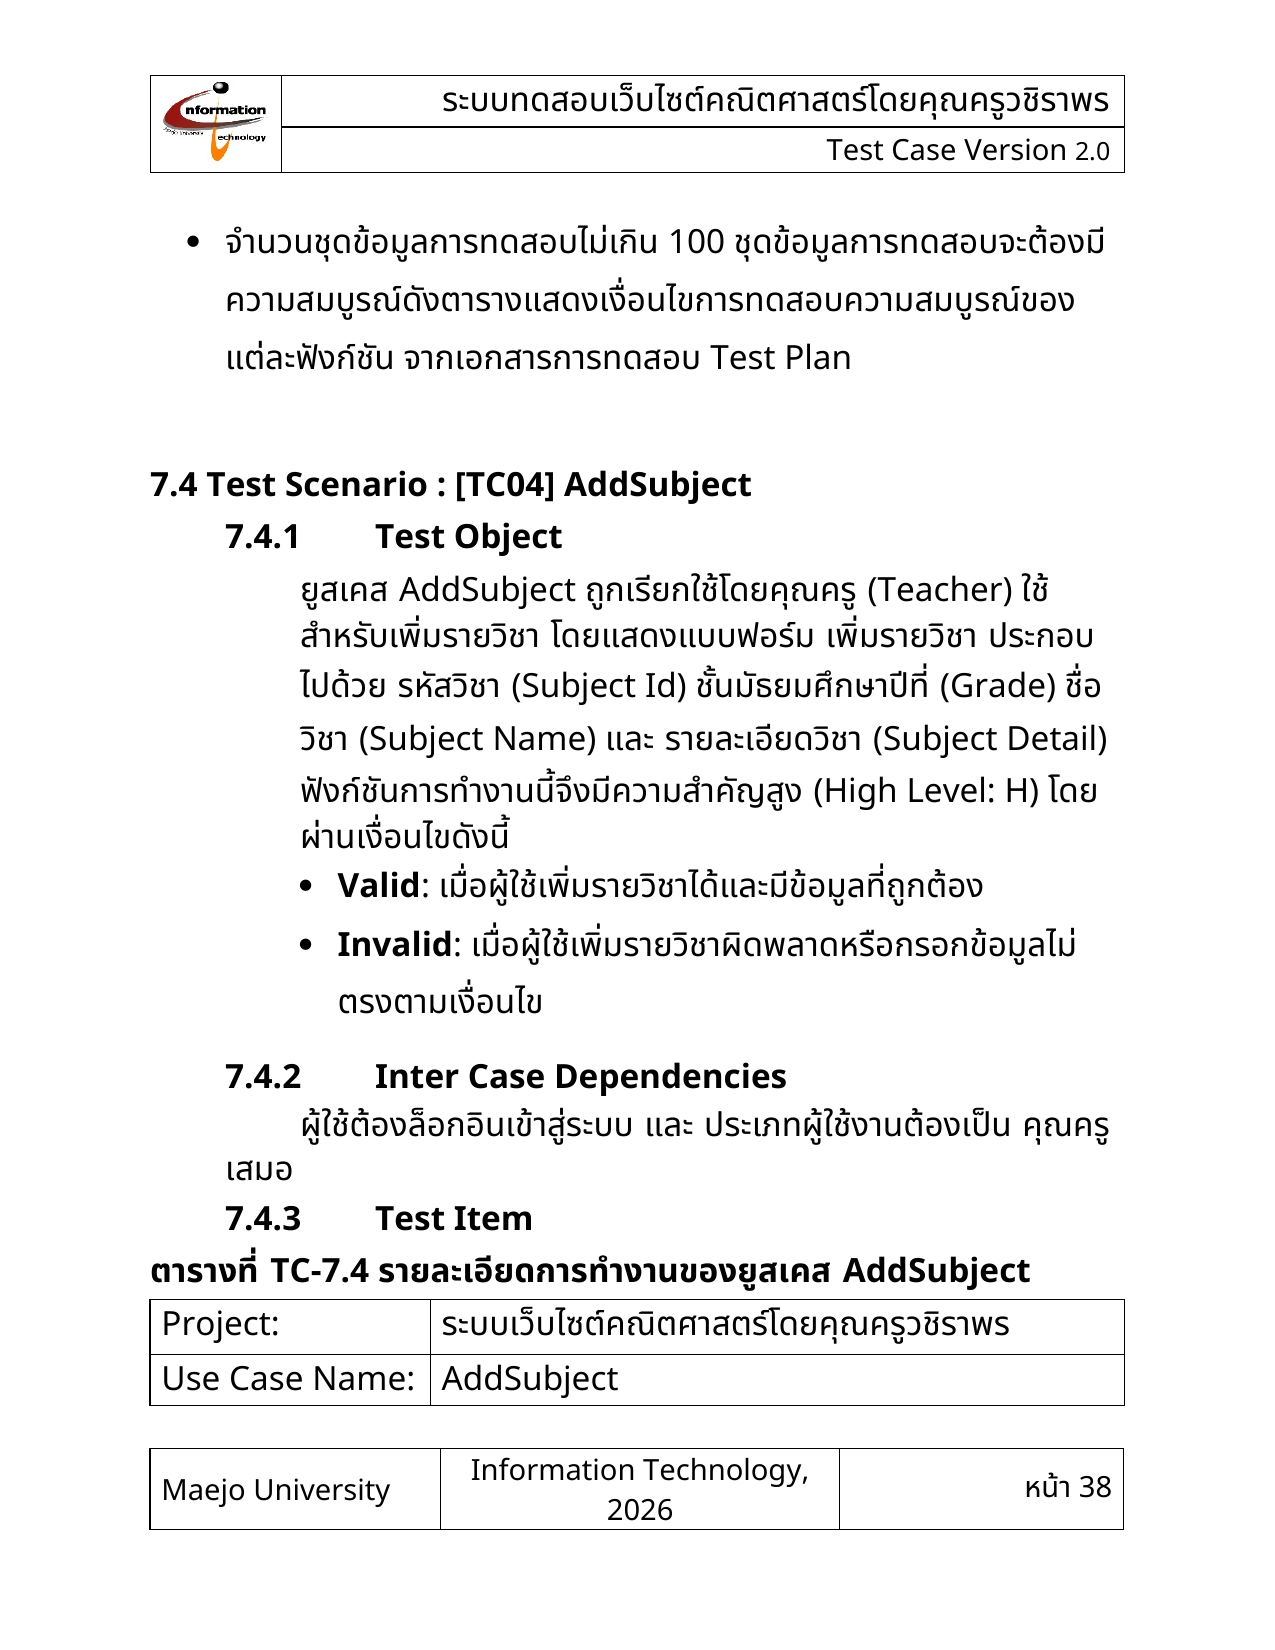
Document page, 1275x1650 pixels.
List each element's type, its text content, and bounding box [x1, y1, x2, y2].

text ผู้ใช้ต้องล็อกอินเข้าสู่ระบบ และ ประเภทผู้ใช้งานต้องเป็น คุณครูเสมอ [225, 1105, 1125, 1189]
text 7.4.1 Test Object [150, 513, 1125, 559]
list Valid: เมื่อผู้ใช้เพิ่มรายวิชาได้และมีข้อมูลที่ถูกต้อง [300, 862, 1125, 913]
table_header ระบบเว็บไซต์คณิตศาสตร์โดยคุณครูวชิราพร [431, 1300, 1124, 1354]
list Invalid: เมื่อผู้ใช้เพิ่มรายวิชาผิดพลาดหรือกรอกข้อมูลไม่ตรงตามเงื่อนไข [300, 920, 1125, 1029]
text 7.4.2 Inter Case Dependencies [150, 1053, 1125, 1098]
text ยูสเคส AddSubject ถูกเรียกใช้โดยคุณครู (Teacher) ใช้สำหรับเพิ่มรายวิชา โดยแสดงแบบฟอร์ม เพิ่มรายวิชา ประกอบไปด้วย รหัสวิชา (Subject Id) ชั้นมัธยมศึกษาปีที่ (Grade) ชื่อวิชา (Subject Name) และ รายละเอียดวิชา (Subject Detail) ฟังก์ชันการทำงานนี้จึงมีความสำคัญสูง (High Level: H) โดยผ่านเงื่อนไขดังนี้ [300, 565, 1125, 857]
picture [162, 82, 266, 161]
table_header Project: [151, 1300, 430, 1354]
text ตารางที่ TC-7.4 รายละเอียดการทำงานของยูสเคส AddSubject [150, 1247, 1125, 1292]
table_cell Use Case Name: [151, 1355, 430, 1404]
text 7.4.3 Test Item [150, 1194, 1125, 1240]
table_cell AddSubject [431, 1355, 1124, 1404]
text 7.4 Test Scenario : [TC04] AddSubject [150, 461, 1125, 506]
list จำนวนชุดข้อมูลการทดสอบไม่เกิน 100 ชุดข้อมูลการทดสอบจะต้องมีความสมบูรณ์ดังตารางแสดงเงื่อนไขการทดสอบความสมบูรณ์ของแต่ละฟังก์ชัน จากเอกสารการทดสอบ Test Plan [187, 218, 1125, 385]
